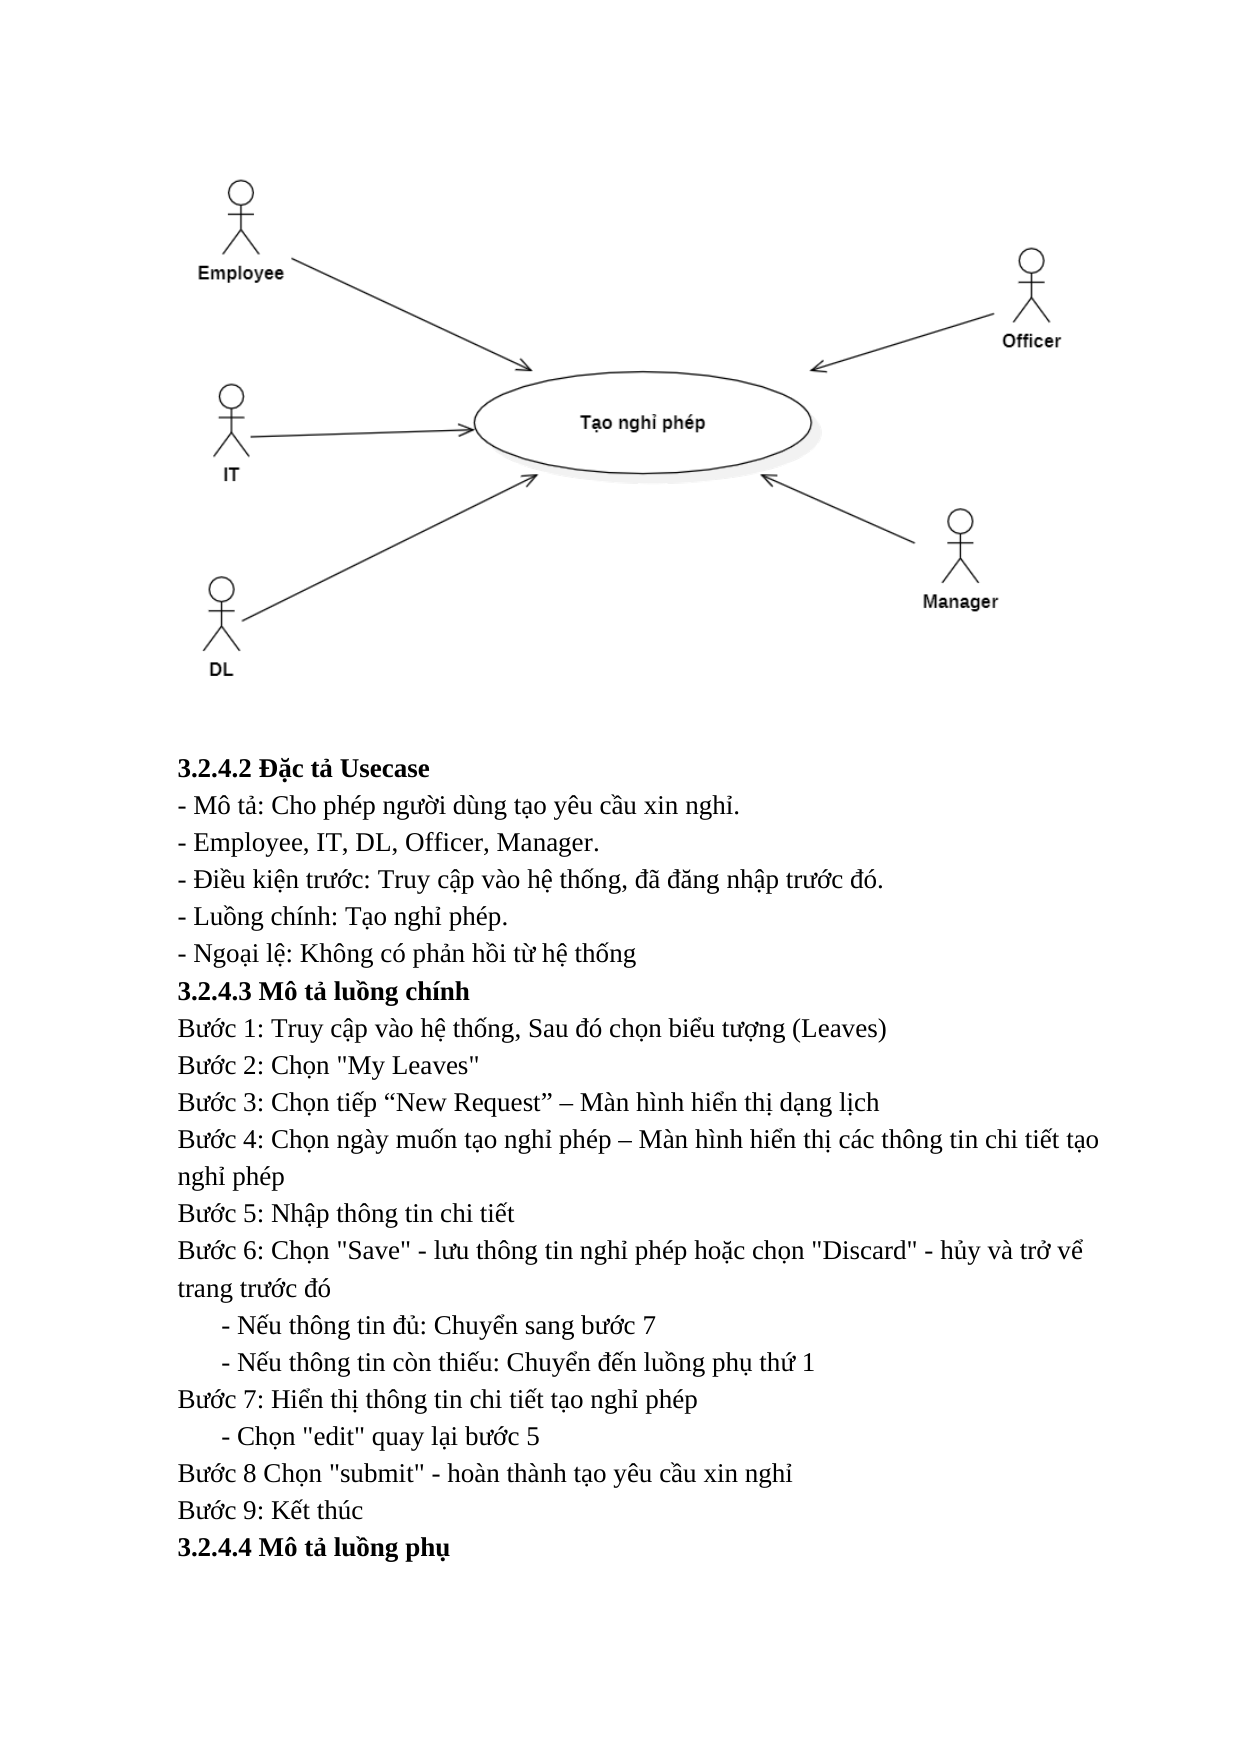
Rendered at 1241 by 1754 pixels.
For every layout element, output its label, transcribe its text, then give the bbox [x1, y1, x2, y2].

text 3.2.4.2 Đặc tả Usecase [177, 752, 1122, 784]
text Bước 6: Chọn "Save" - lưu thông tin nghỉ phép hoặc chọn "Discard" - hủy và trở vể trang trước đó [177, 1234, 1122, 1304]
text - Employee, IT, DL, Officer, Manager. [177, 826, 1122, 858]
text - Luồng chính: Tạo nghỉ phép. [177, 900, 1122, 932]
text Bước 5: Nhập thông tin chi tiết [177, 1197, 1122, 1229]
text Bước 7: Hiển thị thông tin chi tiết tạo nghỉ phép [177, 1382, 1122, 1415]
text Bước 3: Chọn tiếp “New Request” – Màn hình hiển thị dạng lịch [177, 1085, 1122, 1118]
text - Nếu thông tin đủ: Chuyển sang bước 7 [177, 1308, 1122, 1341]
picture [177, 165, 1123, 744]
text Bước 4: Chọn ngày muốn tạo nghỉ phép – Màn hình hiển thị các thông tin chi tiết tạo nghỉ phép [177, 1122, 1122, 1192]
text 3.2.4.4 Mô tả luồng phụ [177, 1531, 1122, 1563]
text Bước 9: Kết thúc [177, 1494, 1122, 1526]
text - Điều kiện trước: Truy cập vào hệ thống, đã đăng nhập trước đó. [177, 863, 1122, 895]
text - Chọn "edit" quay lại bước 5 [177, 1419, 1122, 1452]
text - Nếu thông tin còn thiếu: Chuyển đến luồng phụ thứ 1 [177, 1345, 1122, 1378]
text 3.2.4.3 Mô tả luồng chính [177, 974, 1122, 1007]
text Bước 2: Chọn "My Leaves" [177, 1048, 1122, 1081]
text Bước 8 Chọn "submit" - hoàn thành tạo yêu cầu xin nghỉ [177, 1457, 1122, 1489]
text - Ngoại lệ: Không có phản hồi từ hệ thống [177, 937, 1122, 969]
text - Mô tả: Cho phép người dùng tạo yêu cầu xin nghỉ. [177, 789, 1122, 821]
text Bước 1: Truy cập vào hệ thống, Sau đó chọn biểu tượng (Leaves) [177, 1011, 1122, 1044]
